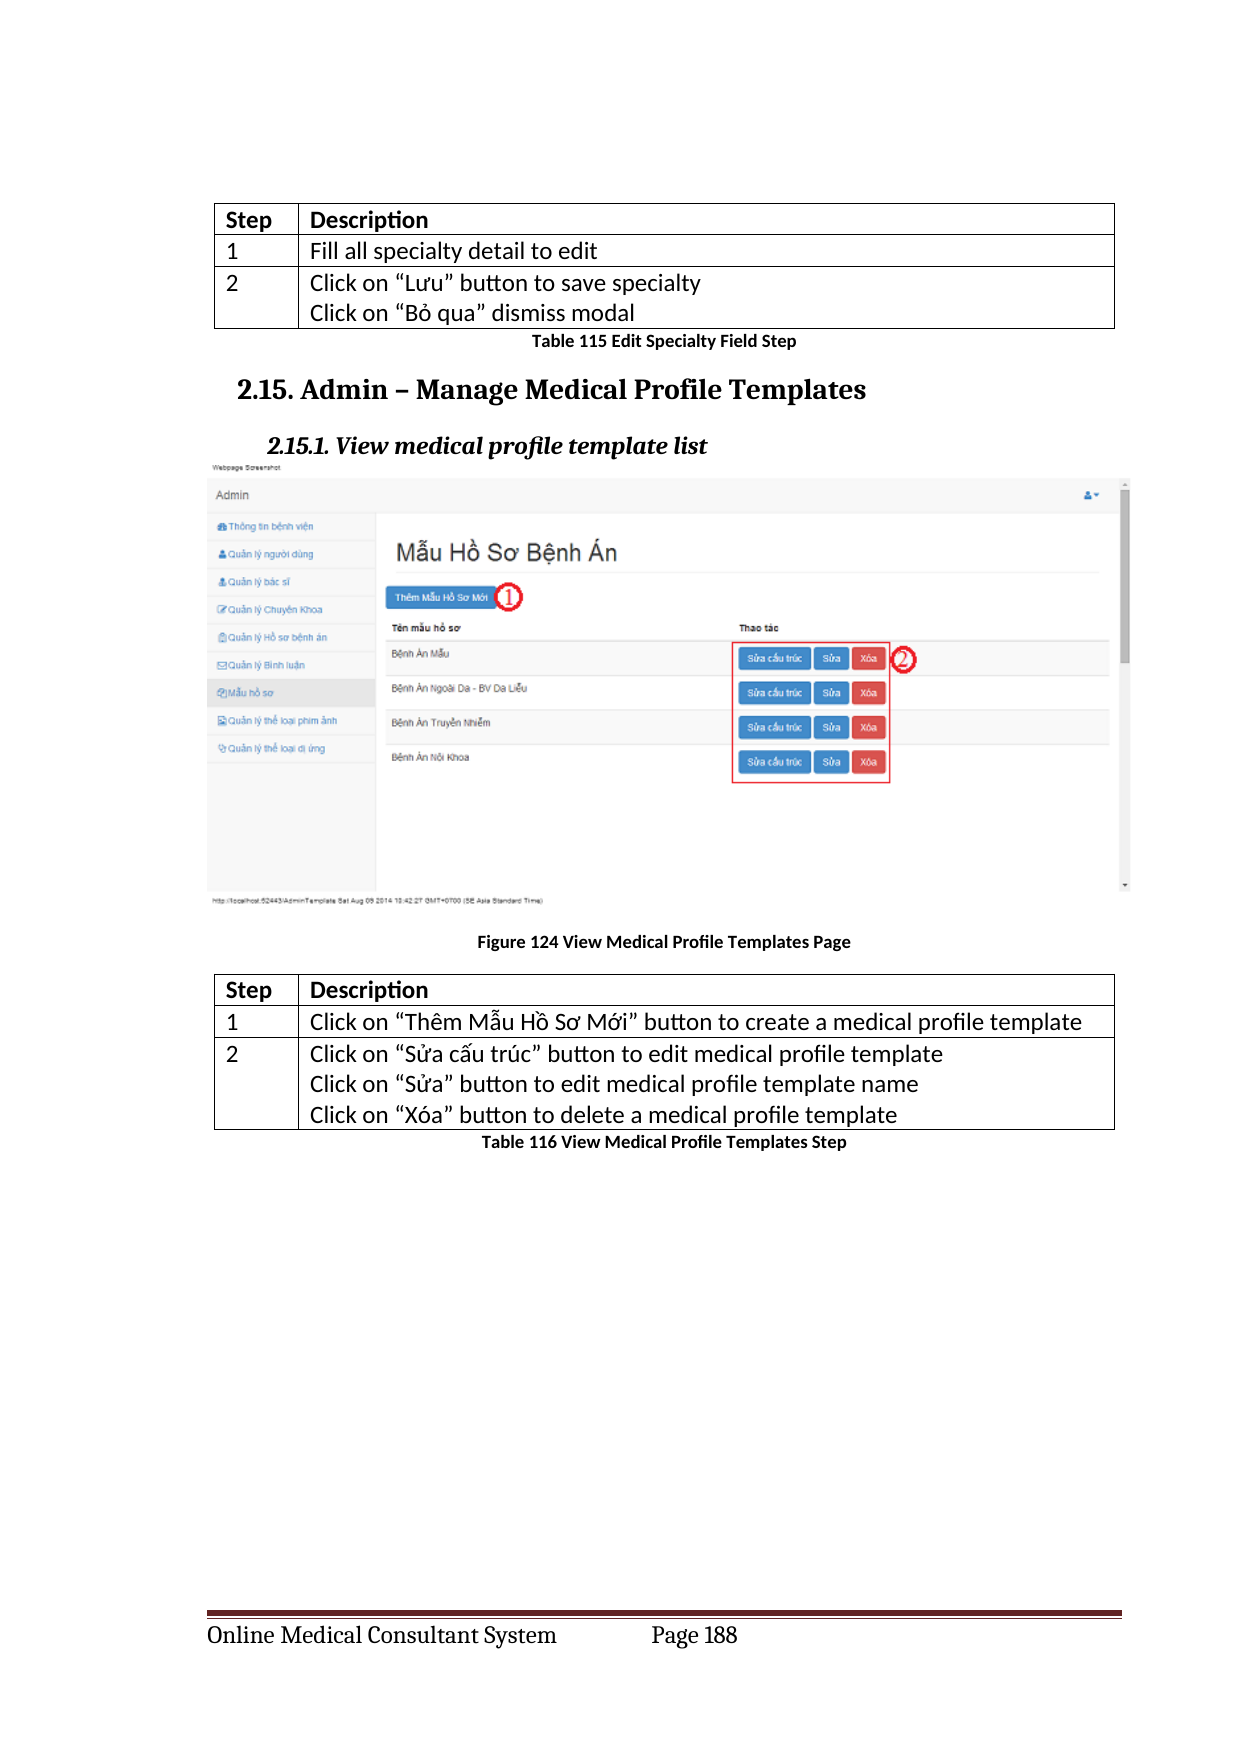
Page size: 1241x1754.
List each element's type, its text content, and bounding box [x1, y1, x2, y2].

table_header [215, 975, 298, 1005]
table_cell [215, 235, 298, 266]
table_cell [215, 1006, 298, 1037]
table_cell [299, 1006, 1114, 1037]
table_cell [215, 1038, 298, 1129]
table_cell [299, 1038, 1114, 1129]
text Table 116 View Medical Profile Templates Step [207, 1130, 1122, 1153]
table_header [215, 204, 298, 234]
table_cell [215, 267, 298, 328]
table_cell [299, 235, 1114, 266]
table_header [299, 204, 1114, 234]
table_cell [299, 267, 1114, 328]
picture [207, 465, 1131, 905]
text Table 115 Edit Specialty Field Step [207, 329, 1122, 352]
subtitle Admin – Manage Medical Profile Templates [237, 373, 1122, 406]
subtitle View medical profile template list [267, 432, 1122, 461]
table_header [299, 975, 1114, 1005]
text Figure 124 View Medical Profile Templates Page [207, 930, 1122, 953]
